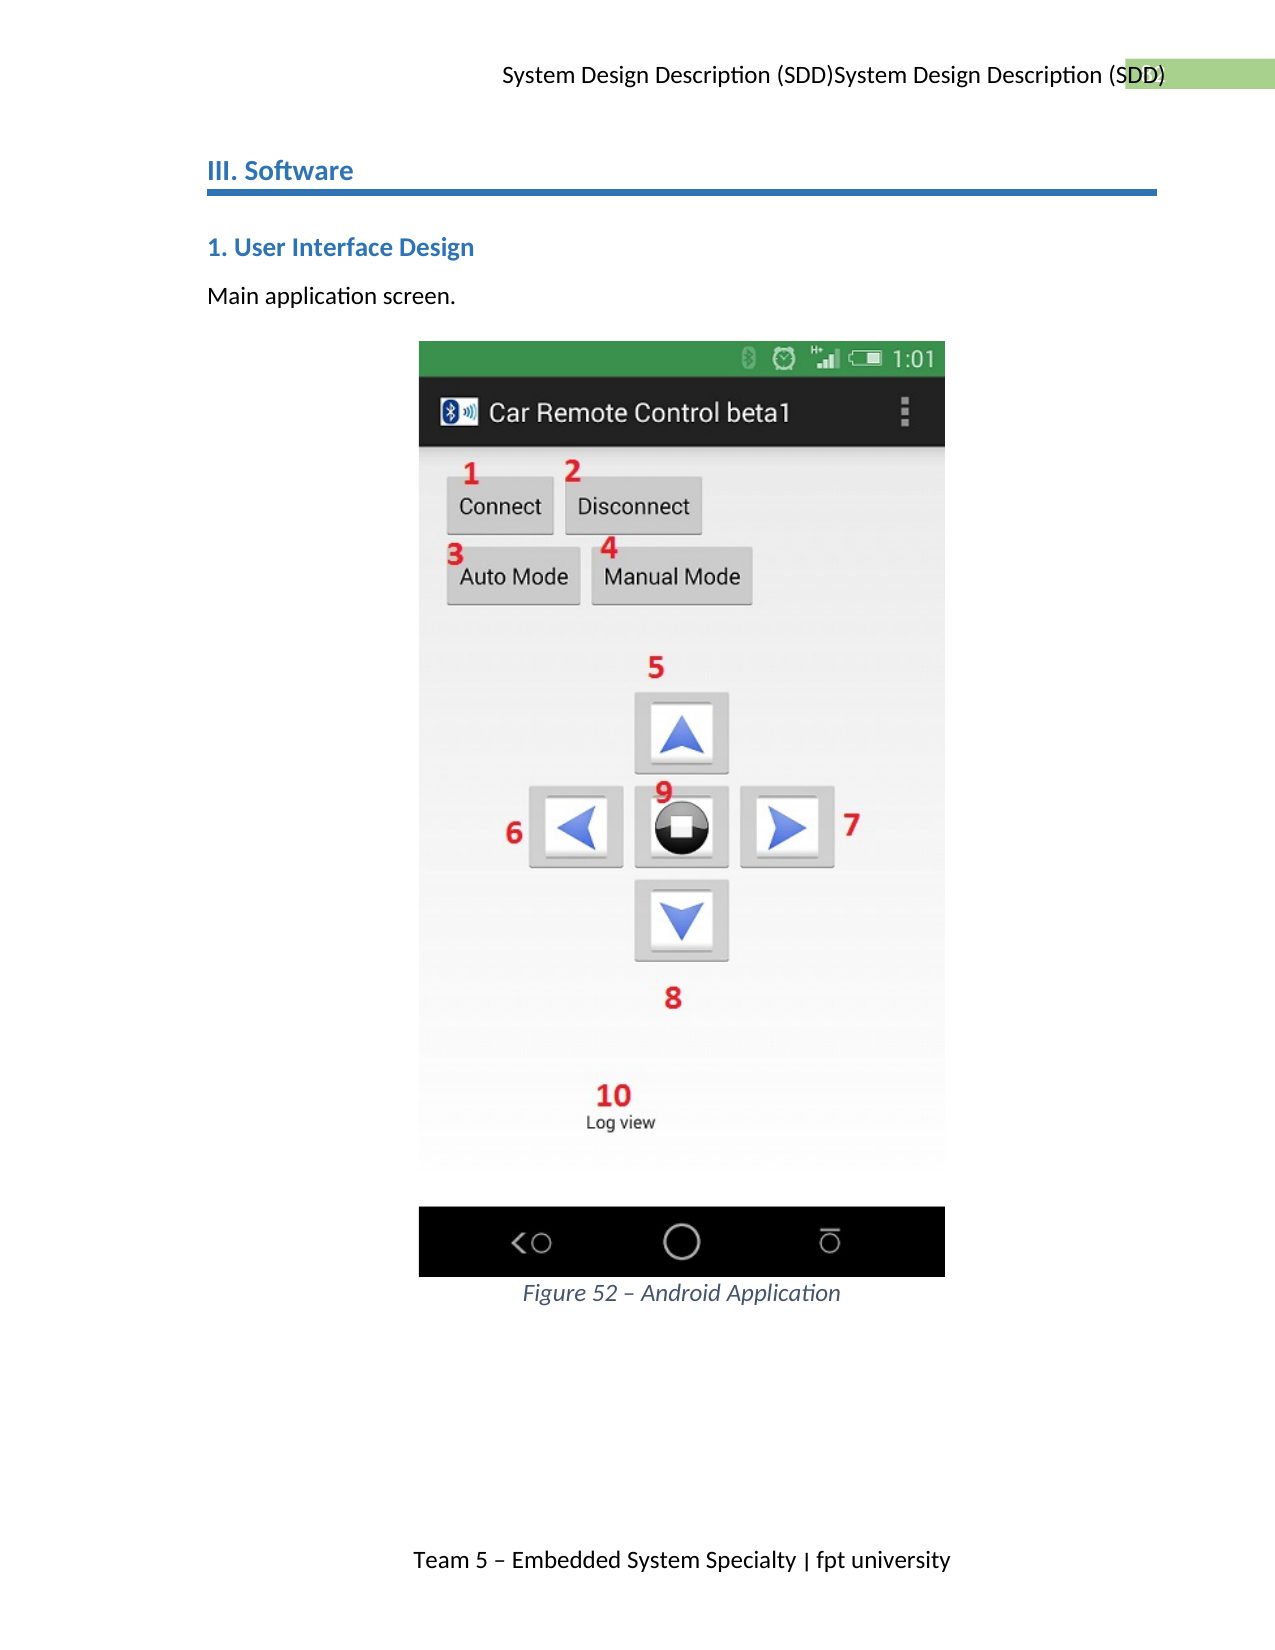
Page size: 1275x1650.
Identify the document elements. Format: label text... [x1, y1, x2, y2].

picture [418, 341, 945, 1277]
text Figure 52 – Android Application [207, 1277, 1157, 1307]
subtitle 1. User Interface Design [207, 231, 1157, 263]
text Main application screen. [207, 280, 1157, 311]
subtitle III. Software [207, 152, 1157, 189]
